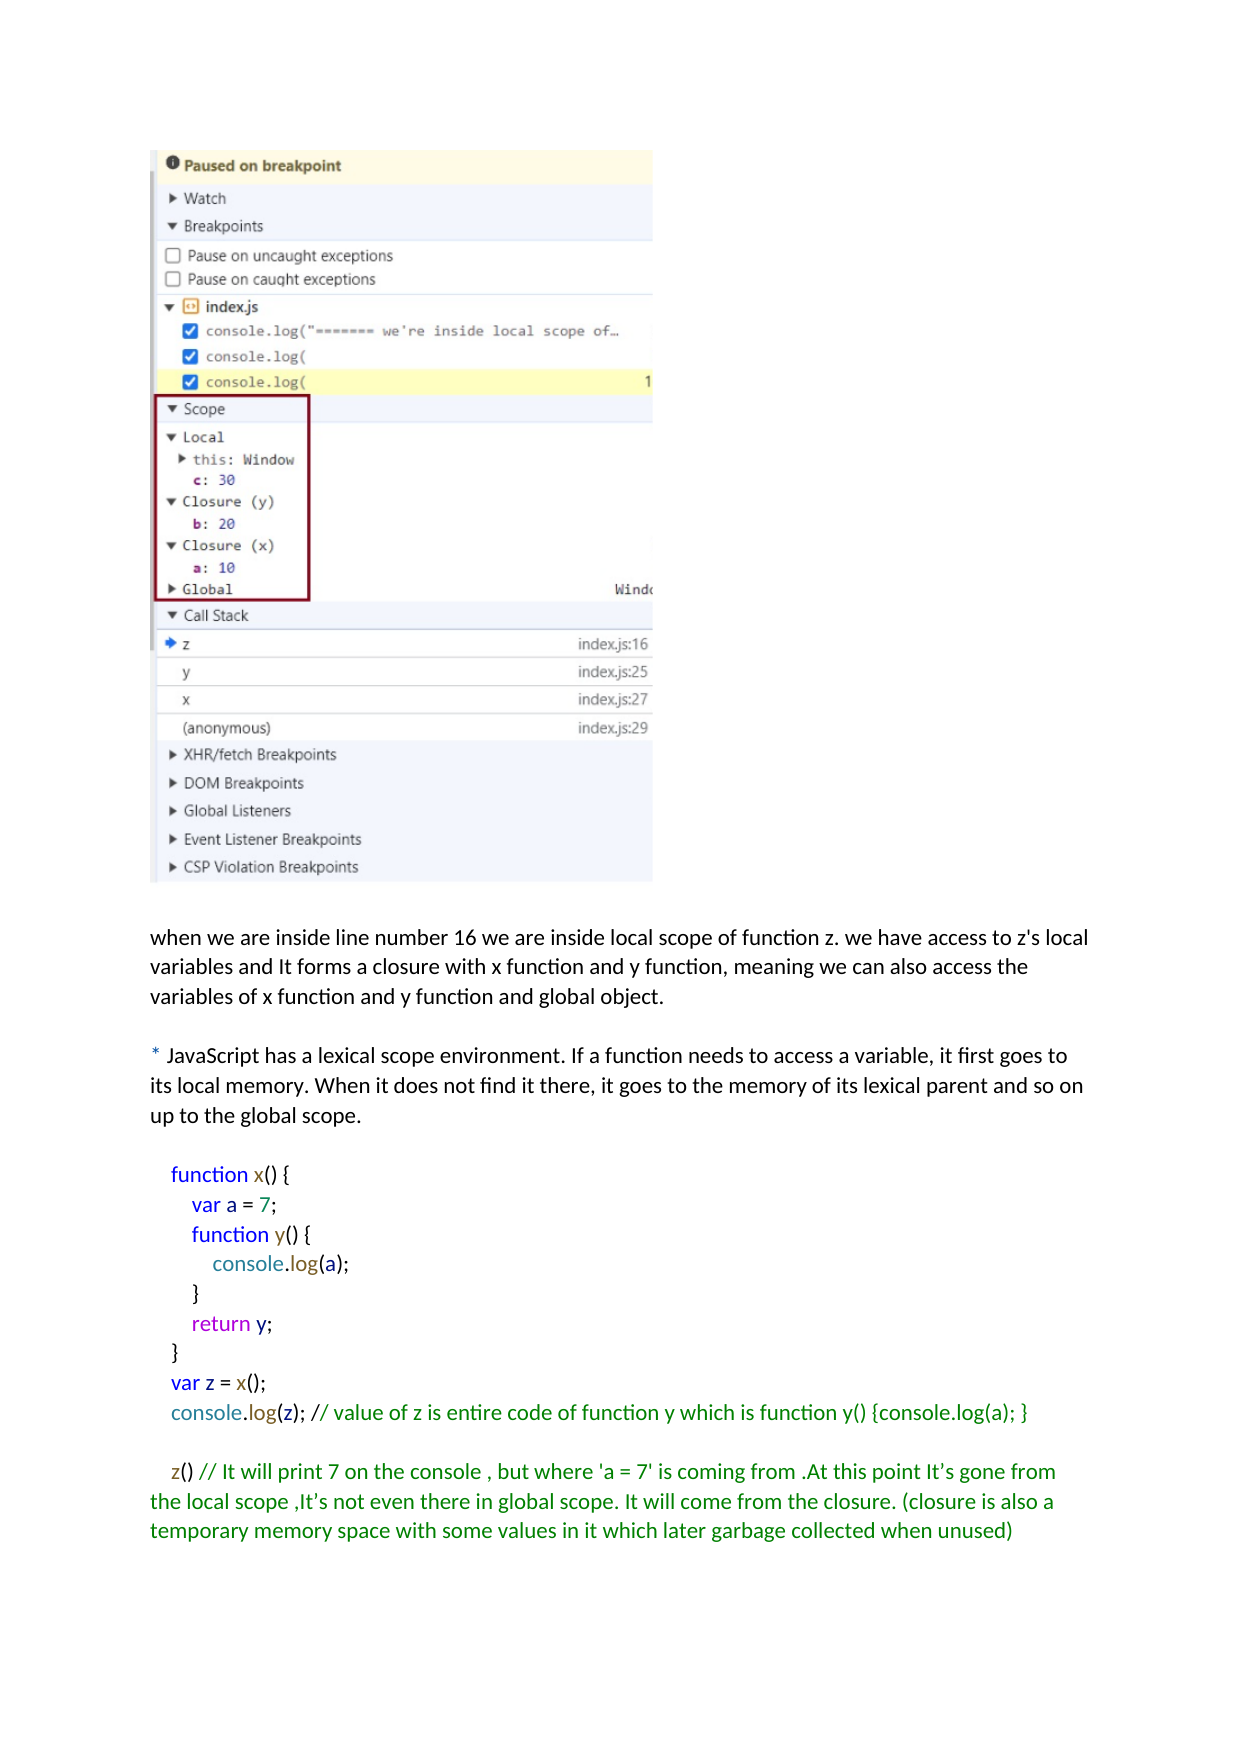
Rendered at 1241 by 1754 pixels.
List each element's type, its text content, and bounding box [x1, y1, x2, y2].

text function y() { [150, 1218, 1090, 1248]
text z() // It will print 7 on the console , but where 'a = 7' is coming from .At this point It’s gone from the local scope ,It’s not even there in global scope. It will come from the closure. (closure is also a temporary memory space with some values in it which later garbage collected when unused) [150, 1456, 1090, 1544]
text return y; [150, 1307, 1090, 1337]
text var z = x(); [150, 1366, 1090, 1396]
text * JavaScript has a lexical scope environment. If a function needs to access a variable, it first goes to its local memory. When it does not find it there, it goes to the memory of its lexical parent and so on up to the global scope. [150, 1040, 1090, 1129]
text } [150, 1337, 1090, 1366]
picture [150, 150, 653, 892]
text } [150, 1277, 1090, 1307]
text console.log(a); [150, 1248, 1090, 1277]
text function x() { [150, 1159, 1090, 1188]
text when we are inside line number 16 we are inside local scope of function z. we have access to z's local variables and It forms a closure with x function and y function, meaning we can also access the variables of x function and y function and global object. [150, 921, 1090, 1010]
text console.log(z); // value of z is entire code of function y which is function y() {console.log(a); } [150, 1396, 1090, 1426]
text var a = 7; [150, 1188, 1090, 1218]
